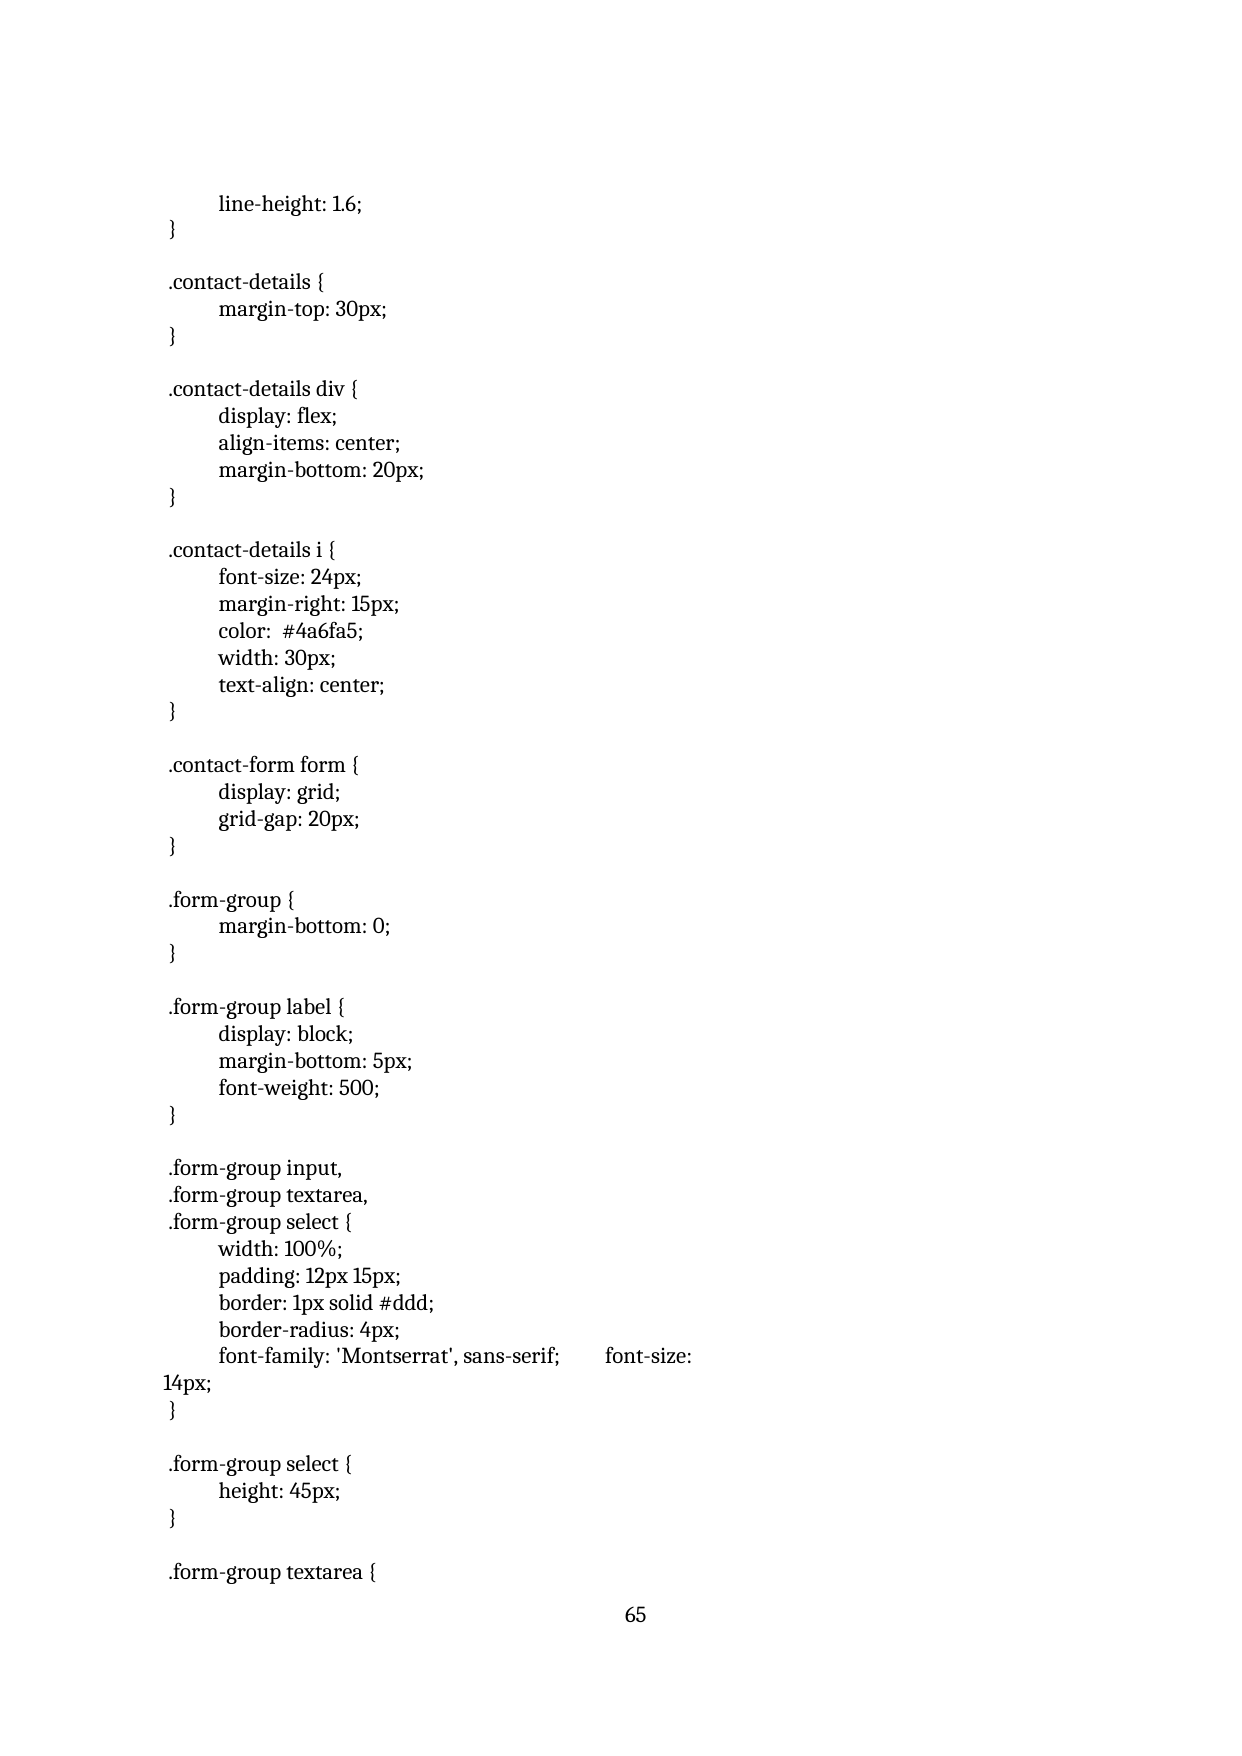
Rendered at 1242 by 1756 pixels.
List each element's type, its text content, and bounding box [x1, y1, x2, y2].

text .contact-details { margin-top: 30px; } [163, 268, 462, 348]
text .form-group { margin-bottom: 0; } [163, 886, 462, 966]
text .contact-details i { font-size: 24px; margin-right: 15px; color: #4a6fa5; width: 30px; text-align: center; } [163, 536, 492, 724]
text line-height: 1.6; } [163, 191, 462, 241]
text .contact-form form { display: grid; grid-gap: 20px; } [163, 751, 447, 859]
text .form-group input, .form-group textarea, .form-group select { width: 100%; padding: 12px 15px; border: 1px solid #ddd; border-radius: 4px; font-family: 'Montserrat', sans-serif; font-size: 14px; } [163, 1154, 732, 1423]
text .contact-details div { display: flex; align-items: center; margin-bottom: 20px; } [163, 375, 492, 509]
text .form-group textarea { [163, 1561, 1092, 1584]
text .form-group label { display: block; margin-bottom: 5px; font-weight: 500; } [163, 993, 492, 1127]
text 65 [150, 1604, 646, 1627]
text .form-group select { height: 45px; } [163, 1450, 447, 1531]
